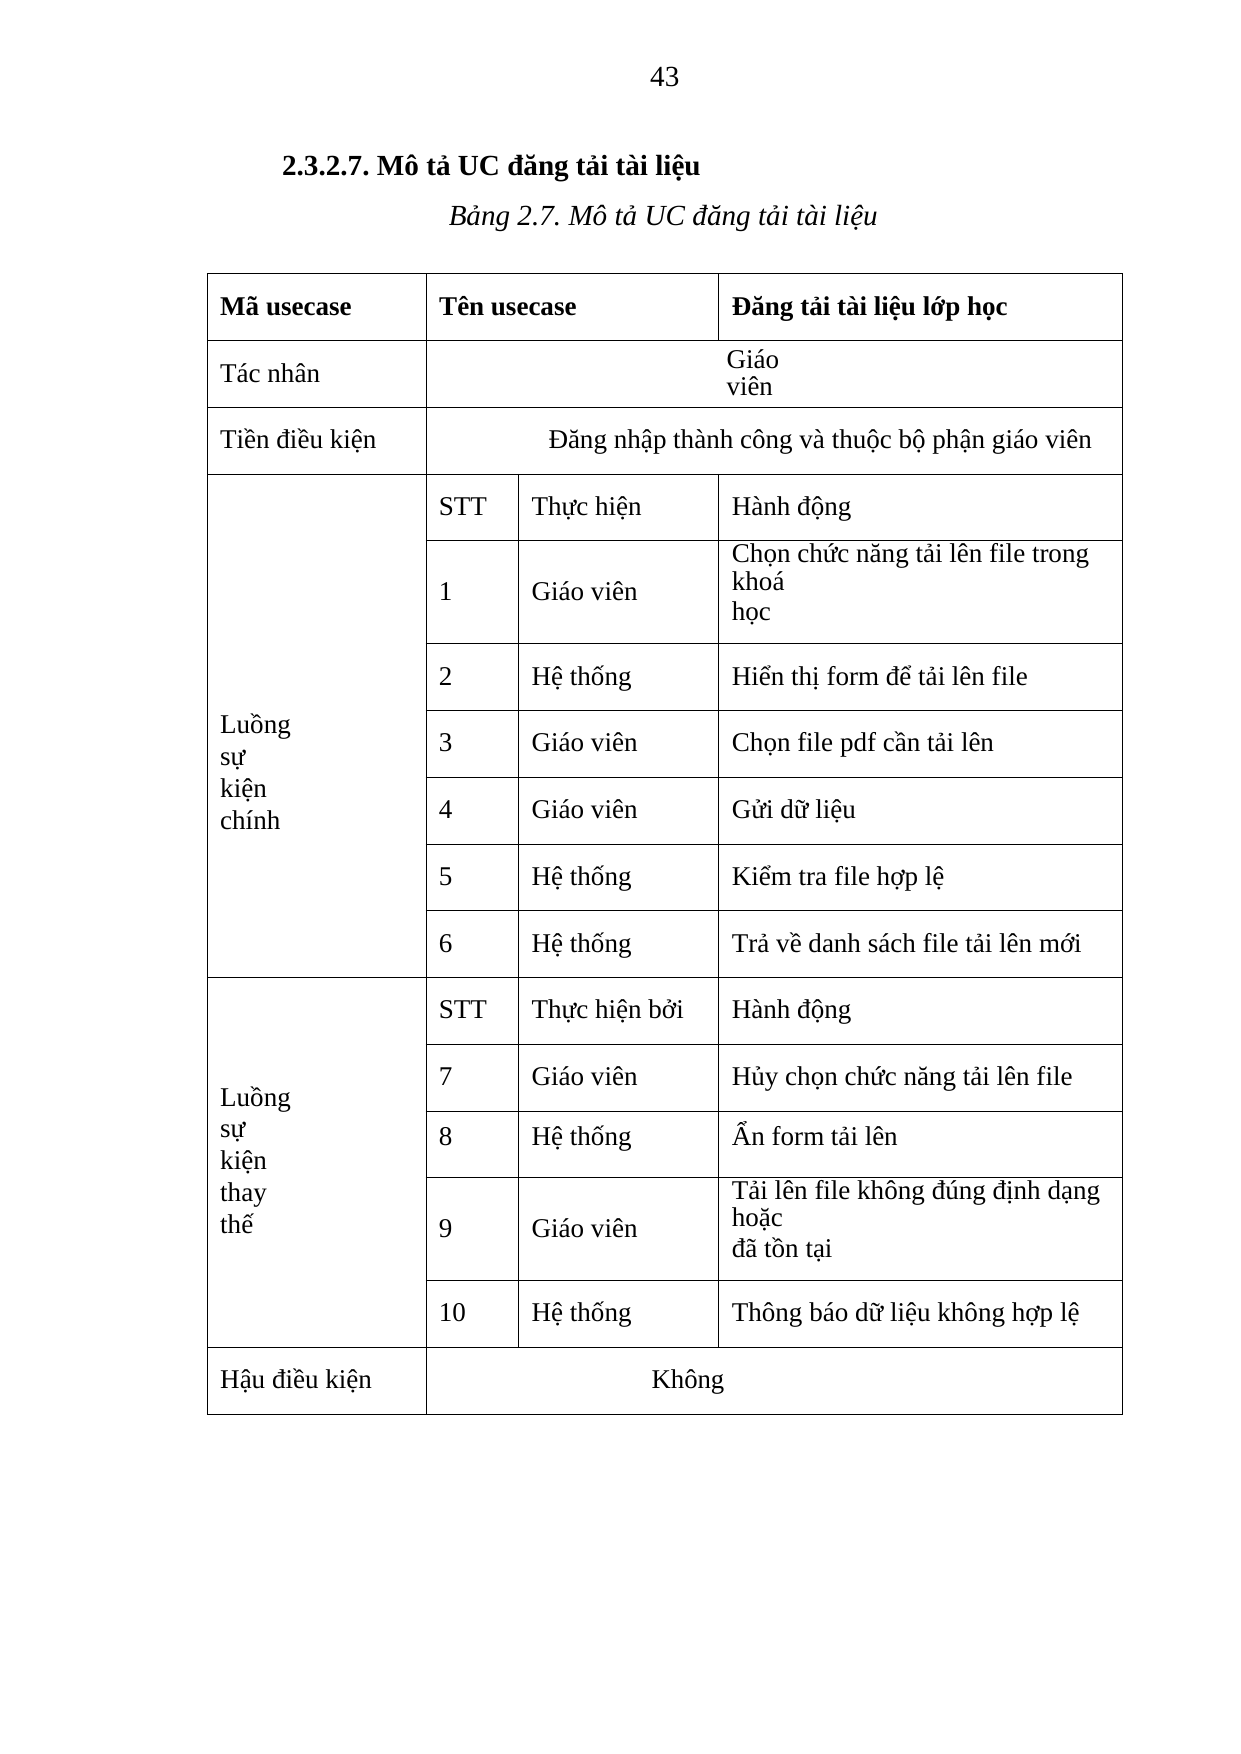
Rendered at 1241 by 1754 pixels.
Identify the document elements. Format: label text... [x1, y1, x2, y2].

table_cell 2 [427, 644, 518, 710]
table_cell Trả về danh sách file tải lên mới [719, 911, 1122, 977]
table_cell Kiểm tra file hợp lệ [719, 845, 1122, 910]
table_cell Không [427, 1348, 1122, 1413]
table_cell Luồng sự kiện chính [208, 475, 426, 977]
table_header Tên usecase [427, 274, 718, 340]
table_cell Gửi dữ liệu [719, 778, 1122, 843]
text Bảng 2.7. Mô tả UC đăng tải tài liệu [207, 198, 1122, 232]
table_cell Tải lên file không đúng định dạng hoặc đã tồn tại [719, 1178, 1122, 1280]
table_cell 1 [427, 541, 518, 643]
table_cell Hệ thống [519, 911, 718, 977]
table_cell 6 [427, 911, 518, 977]
table_cell Hệ thống [519, 1281, 718, 1347]
table_cell Chọn file pdf cần tải lên [719, 711, 1122, 777]
table_cell 9 [427, 1178, 518, 1280]
table_cell Luồng sự kiện thay thế [208, 978, 426, 1347]
table_cell Giáo viên [519, 1045, 718, 1111]
table_cell 7 [427, 1045, 518, 1111]
table_cell Tác nhân [208, 341, 426, 407]
table_cell Thực hiện [519, 475, 718, 540]
table_cell 3 [427, 711, 518, 777]
table_cell Hệ thống [519, 845, 718, 910]
table_cell Ẩn form tải lên [719, 1112, 1122, 1177]
table_cell 4 [427, 778, 518, 843]
table_cell Hành động [719, 978, 1122, 1044]
table_cell Giáo viên [519, 1178, 718, 1280]
table_cell Giáo viên [519, 778, 718, 843]
table_cell Thực hiện bởi [519, 978, 718, 1044]
table_cell Hệ thống [519, 1112, 718, 1177]
table_cell 8 [427, 1112, 518, 1177]
table_cell Tiền điều kiện [208, 408, 426, 474]
table_cell Đăng nhập thành công và thuộc bộ phận giáo viên [427, 408, 1122, 474]
table_cell Hiển thị form để tải lên file [719, 644, 1122, 710]
table_header Mã usecase [208, 274, 426, 340]
list 2.3.2.7. Mô tả UC đăng tải tài liệu [207, 148, 1122, 181]
table_cell Giáo viên [427, 341, 1122, 407]
table_cell Chọn chức năng tải lên file trong khoá học [719, 541, 1122, 643]
table_cell Hủy chọn chức năng tải lên file [719, 1045, 1122, 1111]
table_cell Thông báo dữ liệu không hợp lệ [719, 1281, 1122, 1347]
table_header Đăng tải tài liệu lớp học [719, 274, 1122, 340]
table_cell Hành động [719, 475, 1122, 540]
table_cell Hệ thống [519, 644, 718, 710]
table_cell Giáo viên [519, 541, 718, 643]
table_cell STT [427, 978, 518, 1044]
table_cell STT [427, 475, 518, 540]
table_cell Giáo viên [519, 711, 718, 777]
table_cell 10 [427, 1281, 518, 1347]
table_cell 5 [427, 845, 518, 910]
table_cell Hậu điều kiện [208, 1348, 426, 1413]
